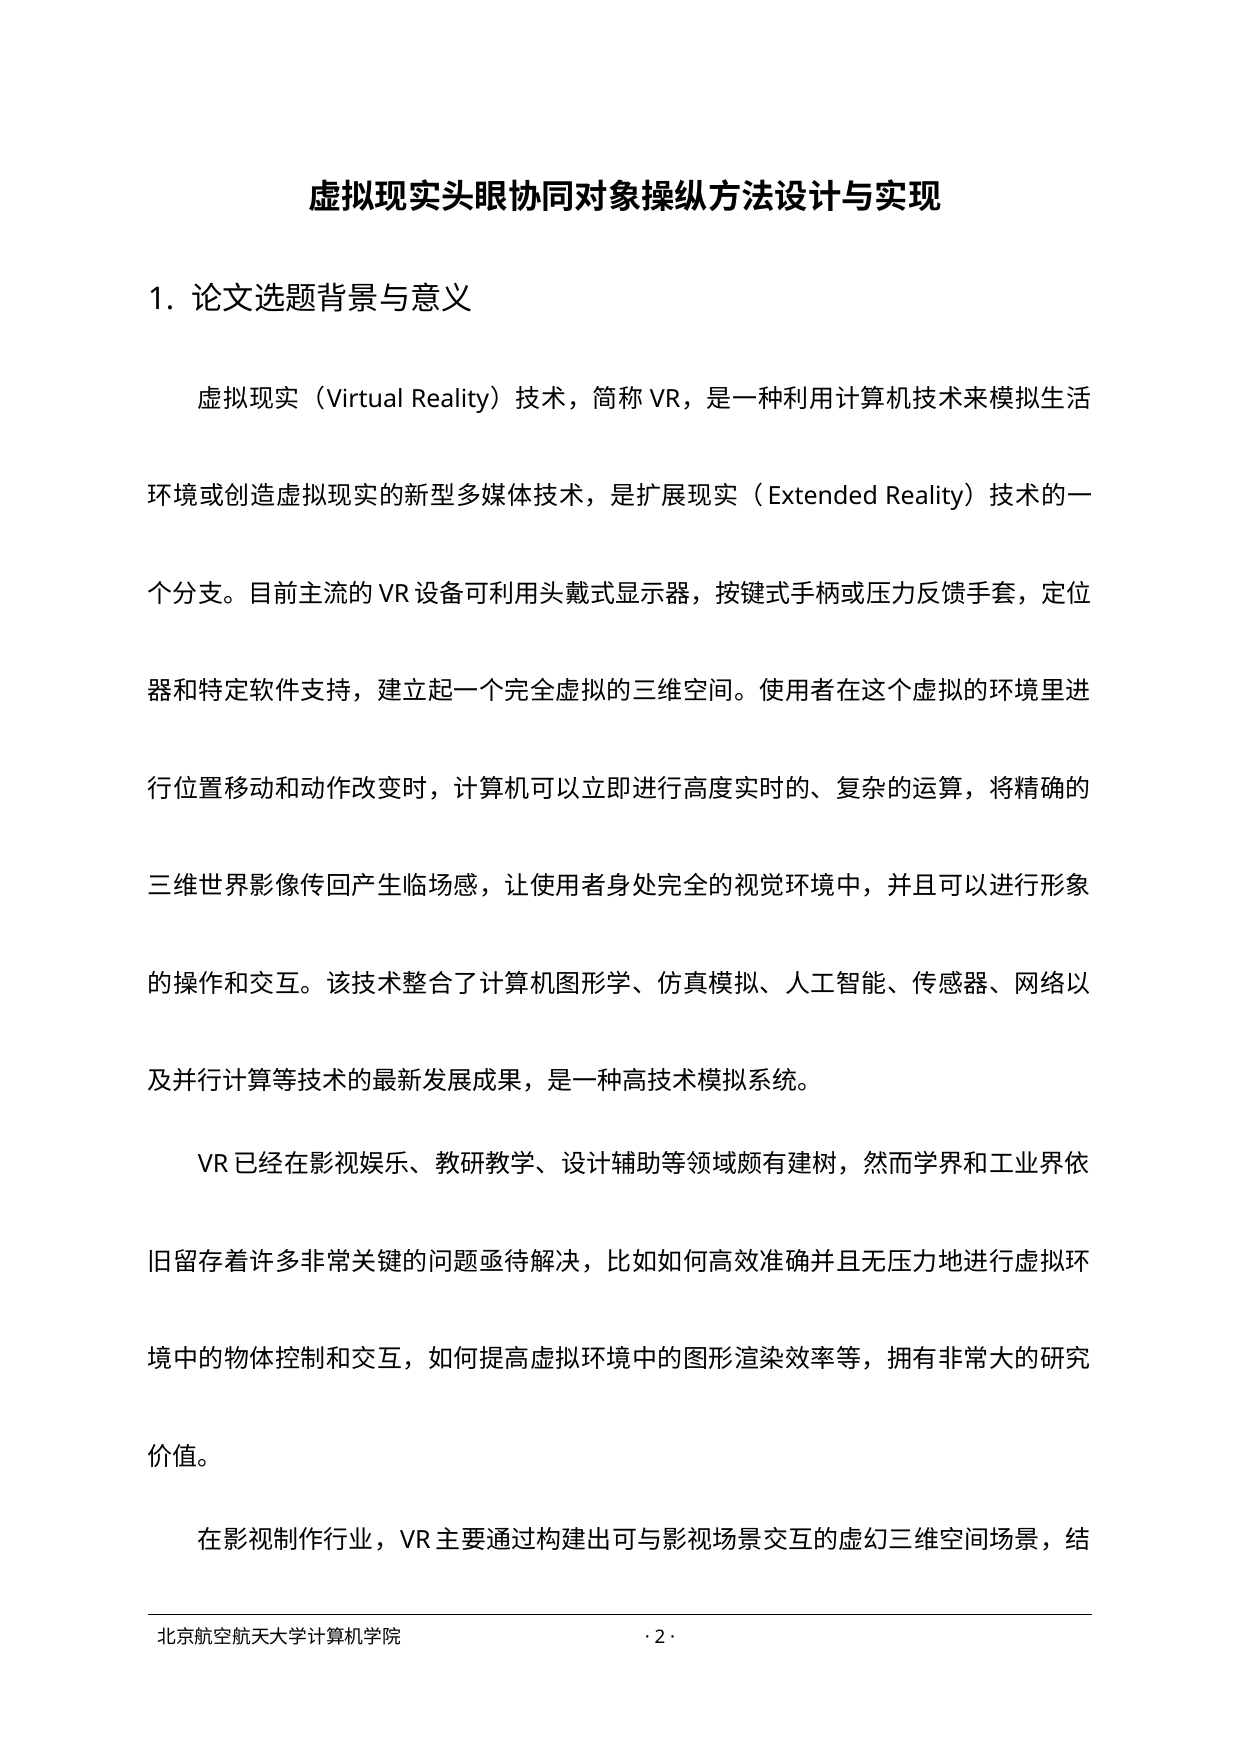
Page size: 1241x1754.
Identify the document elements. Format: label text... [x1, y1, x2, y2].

text 虚拟现实（Virtual Reality）技术，简称VR，是一种利用计算机技术来模拟生活环境或创造虚拟现实的新型多媒体技术，是扩展现实（Extended Reality）技术的一个分支。目前主流的VR设备可利用头戴式显示器，按键式手柄或压力反馈手套，定位器和特定软件支持，建立起一个完全虚拟的三维空间。使用者在这个虚拟的环境里进行位置移动和动作改变时，计算机可以立即进行高度实时的、复杂的运算，将精确的三维世界影像传回产生临场感，让使用者身处完全的视觉环境中，并且可以进行形象的操作和交互。该技术整合了计算机图形学、仿真模拟、人工智能、传感器、网络以及并行计算等技术的最新发展成果，是一种高技术模拟系统。 [148, 364, 1092, 1111]
subtitle 论文选题背景与意义 [148, 264, 1092, 329]
text 虚拟现实头眼协同对象操纵方法设计与实现 [148, 162, 1092, 227]
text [148, 1505, 1092, 1570]
text VR已经在影视娱乐、教研教学、设计辅助等领域颇有建树，然而学界和工业界依旧留存着许多非常关键的问题亟待解决，比如如何高效准确并且无压力地进行虚拟环境中的物体控制和交互，如何提高虚拟环境中的图形渲染效率等，拥有非常大的研究价值。 [148, 1129, 1092, 1487]
